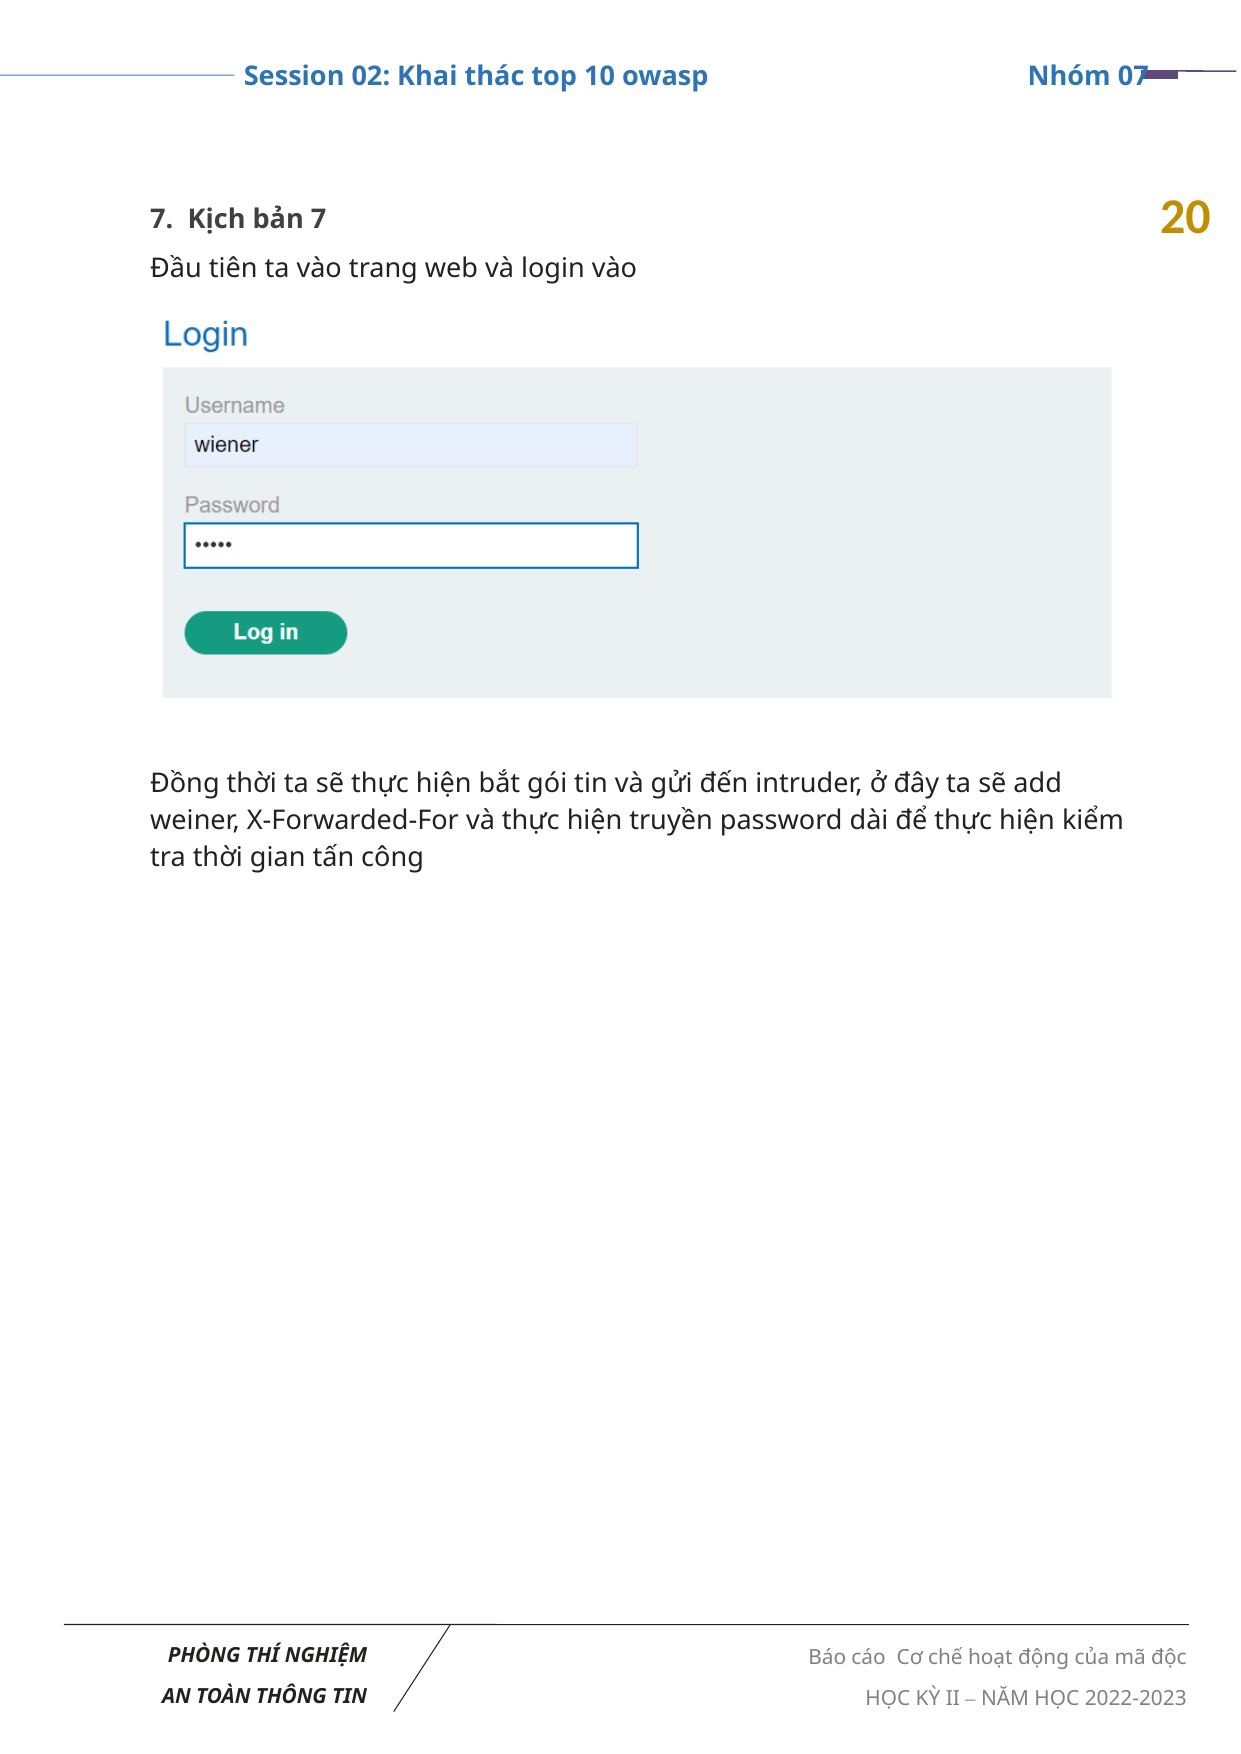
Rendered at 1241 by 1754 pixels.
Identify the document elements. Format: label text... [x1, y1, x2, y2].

subtitle Kịch bản 7 [150, 199, 1153, 236]
text Đầu tiên ta vào trang web và login vào [150, 249, 1153, 286]
text Đồng thời ta sẽ thực hiện bắt gói tin và gửi đến intruder, ở đây ta sẽ add weiner, X-Forwarded-For và thực hiện truyền password dài để thực hiện kiểm tra thời gian tấn công [150, 763, 1153, 874]
picture [150, 298, 1154, 751]
